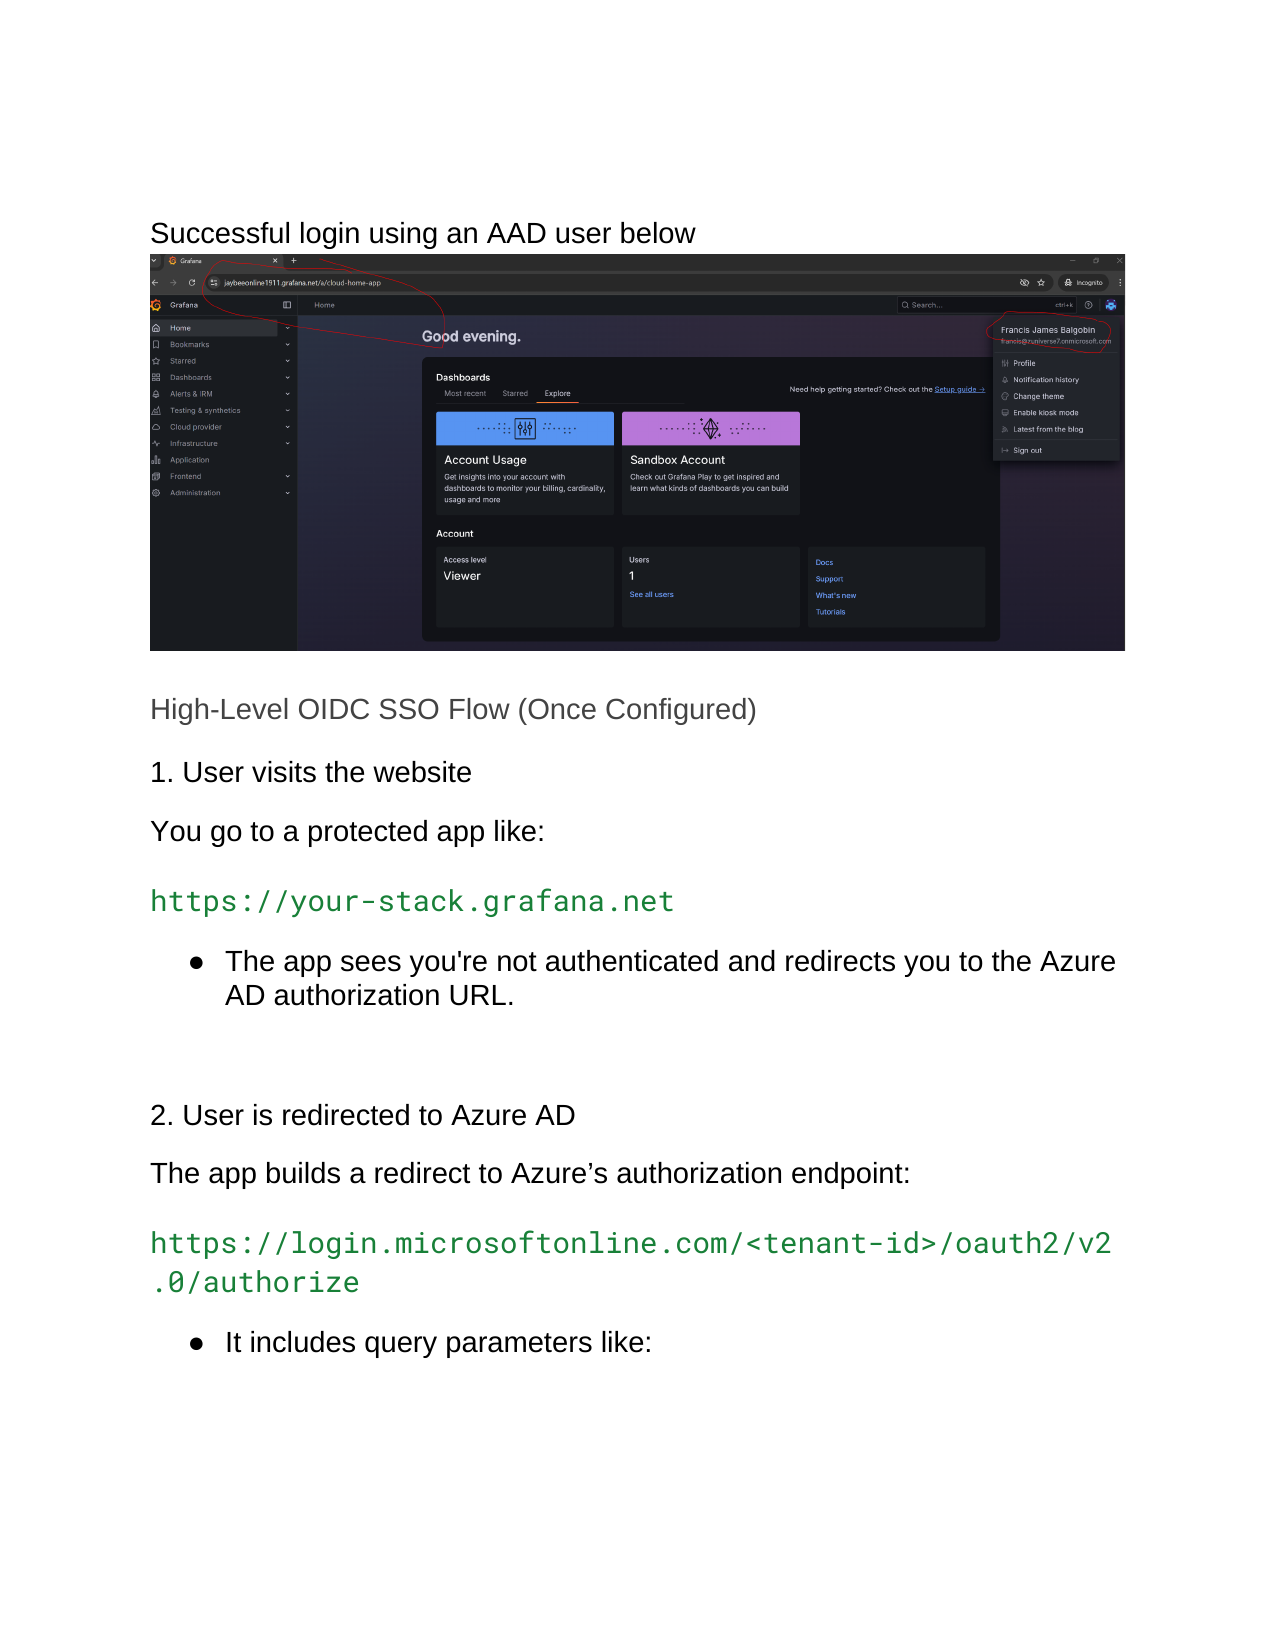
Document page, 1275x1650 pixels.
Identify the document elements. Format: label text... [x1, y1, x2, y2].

text 1. User visits the website [150, 755, 1125, 788]
subtitle High-Level OIDC SSO Flow (Once Configured) [150, 692, 1125, 726]
text The app builds a redirect to Azure’s authorization endpoint: https://login.microsoftonline.com/<tenant-id>/oauth2/v2.0/authorize [150, 1156, 1125, 1300]
list It includes query parameters like: [187, 1325, 1125, 1416]
list The app sees you're not authenticated and redirects you to the Azure AD authorization URL. [187, 944, 1125, 1069]
text Successful login using an AAD user below [150, 216, 1125, 249]
picture [150, 254, 1125, 651]
text 2. User is redirected to Azure AD [150, 1098, 1125, 1131]
text You go to a protected app like: https://your-stack.grafana.net [150, 813, 1125, 919]
